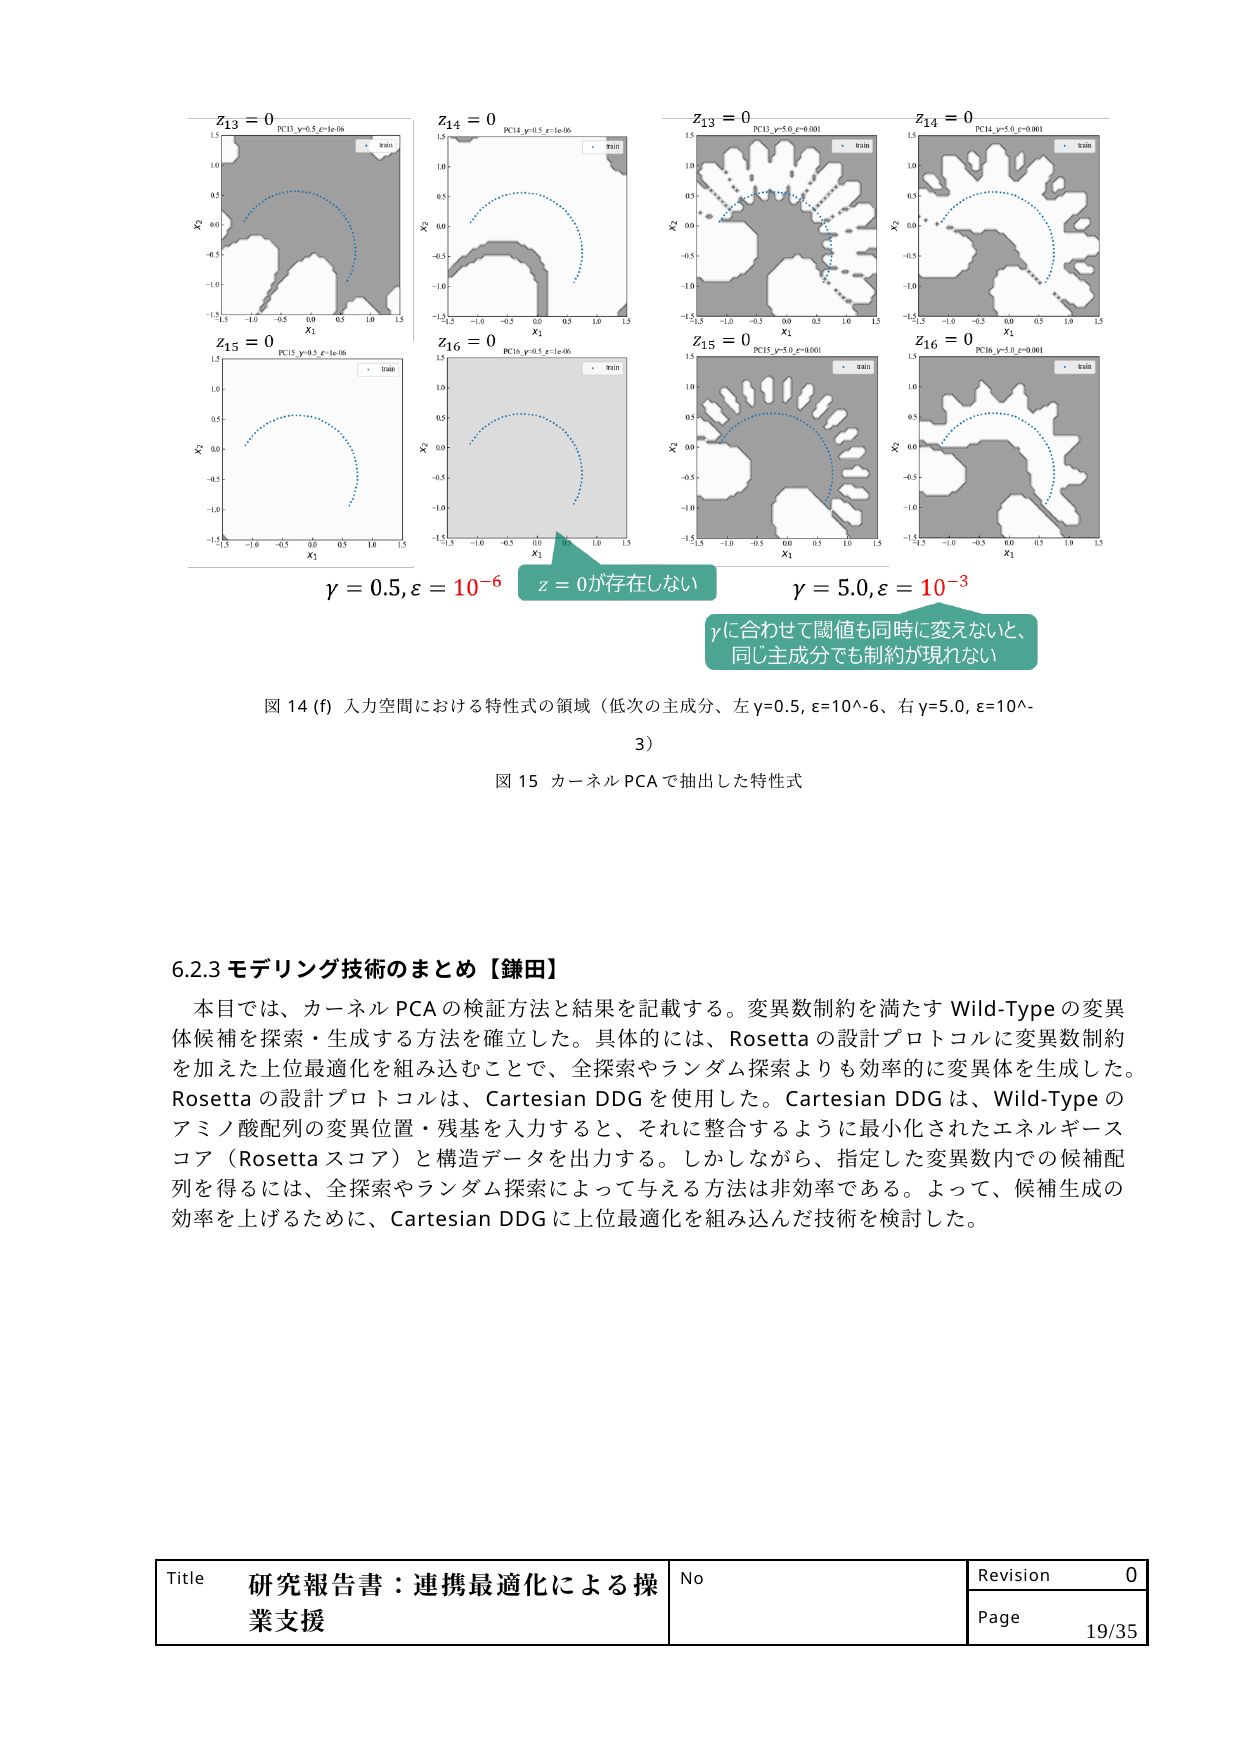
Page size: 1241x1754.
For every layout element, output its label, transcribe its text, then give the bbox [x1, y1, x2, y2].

subtitle モデリング技術のまとめ【鎌田】 [171, 952, 1126, 984]
text 本目では、カーネルPCAの検証方法と結果を記載する。変異数制約を満たすWild-Typeの変異体候補を探索・生成する方法を確立した。具体的には、Rosettaの設計プロトコルに変異数制約を加えた上位最適化を組み込むことで、全探索やランダム探索よりも効率的に変異体を生成した。Rosettaの設計プロトコルは、Cartesian DDGを使用した。Cartesian DDGは、Wild-Typeのアミノ酸配列の変異位置・残基を入力すると、それに整合するように最小化されたエネルギースコア（Rosettaスコア）と構造データを出力する。しかしながら、指定した変異数内での候補配列を得るには、全探索やランダム探索によって与える方法は非効率である。よって、候補生成の効率を上げるために、Cartesian DDGに上位最適化を組み込んだ技術を検討した。 [171, 992, 1126, 1232]
picture [187, 100, 1110, 680]
